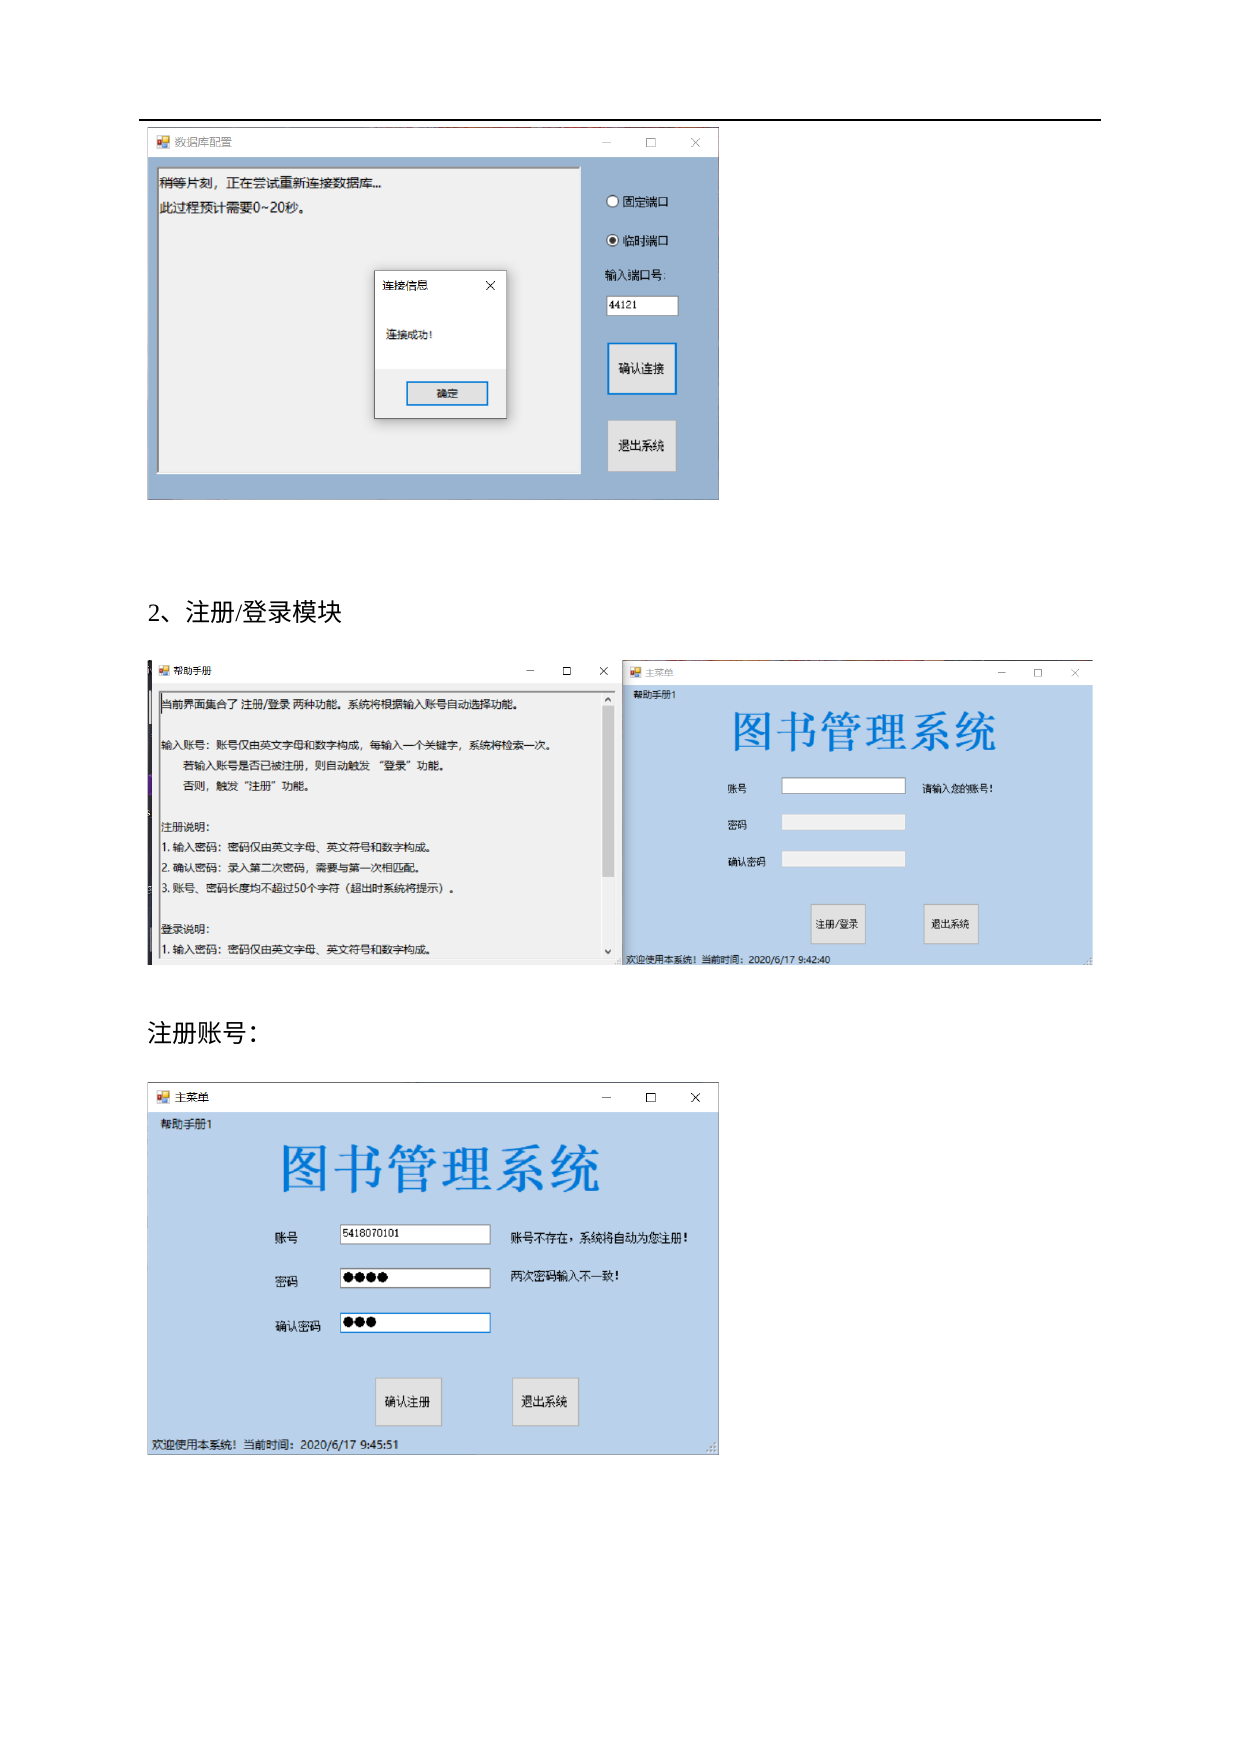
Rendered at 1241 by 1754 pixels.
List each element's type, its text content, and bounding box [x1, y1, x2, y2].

picture [147, 1082, 719, 1455]
picture [147, 660, 1093, 965]
text 注册账号： [148, 999, 1092, 1064]
picture [147, 127, 719, 500]
list 注册/登录模块 [148, 578, 1092, 643]
